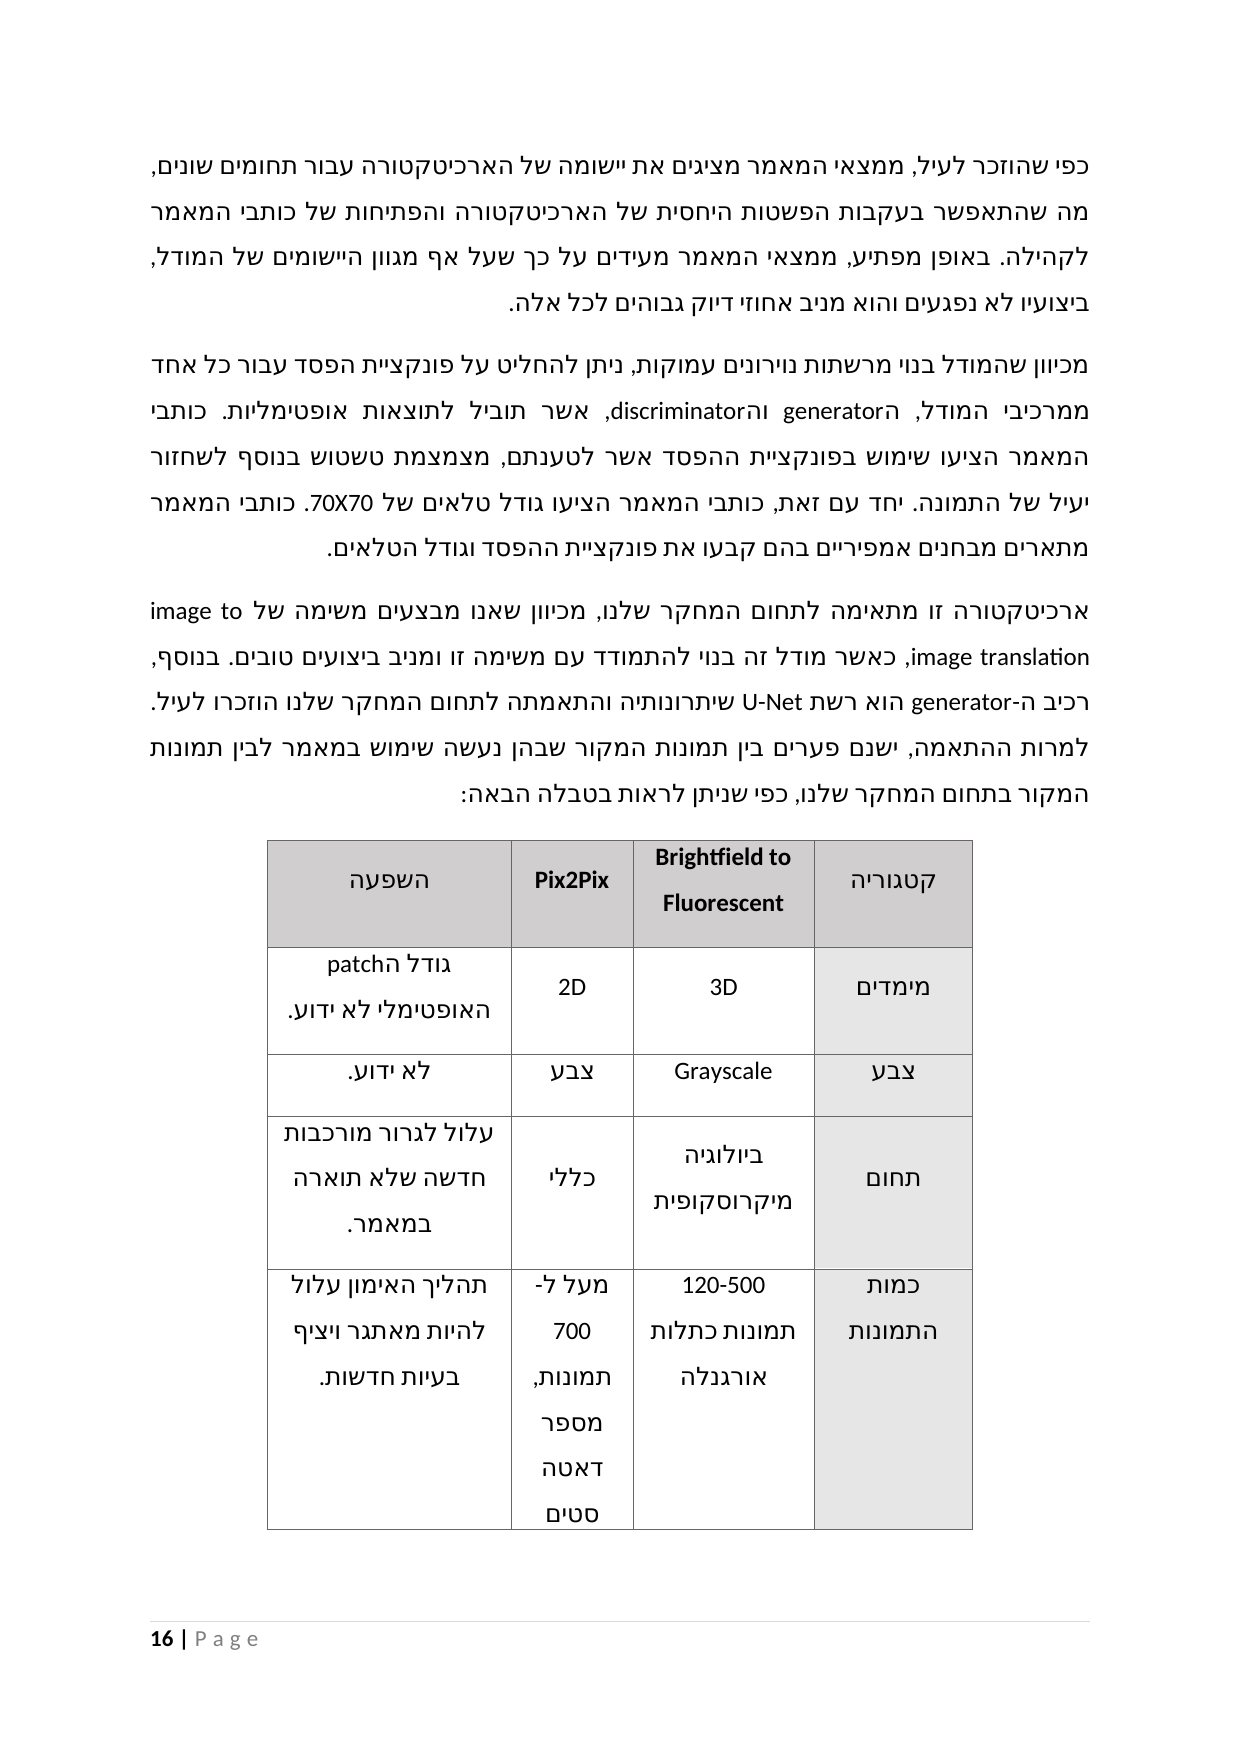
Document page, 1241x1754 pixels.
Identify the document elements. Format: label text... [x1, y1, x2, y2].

table_header Brightfield to Fluorescent [634, 841, 814, 947]
table_cell מימדים [815, 948, 972, 1054]
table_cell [268, 1270, 511, 1529]
text ארכיטקטורה זו מתאימה לתחום המחקר שלנו, מכיוון שאנו מבצעים משימה של image to image translation, כאשר מודל זה בנוי להתמודד עם משימה זו ומניב ביצועים טובים. בנוסף, רכיב ה-generator הוא רשת U-Net שיתרונותיה והתאמתה לתחום המחקר שלנו הוזכרו לעיל. למרות ההתאמה, ישנם פערים בין תמונות המקור שבהן נעשה שימוש במאמר לבין תמונות המקור בתחום המחקר שלנו, כפי שניתן לראות בטבלה הבאה: [150, 595, 1090, 808]
table_header Pix2Pix [512, 841, 633, 947]
table_cell גודל הpatch האופטימלי לא ידוע. [268, 948, 511, 1054]
table_cell צבע [512, 1055, 633, 1116]
table_cell 2D [512, 948, 633, 1054]
text מכיוון שהמודל בנוי מרשתות נוירונים עמוקות, ניתן להחליט על פונקציית הפסד עבור כל אחד ממרכיבי המודל, הgenerator והdiscriminator, אשר תוביל לתוצאות אופטימליות. כותבי המאמר הציעו שימוש בפונקציית ההפסד אשר לטענתם, מצמצמת טשטוש בנוסף לשחזור יעיל של התמונה. יחד עם זאת, כותבי המאמר הציעו גודל טלאים של 70X70. כותבי המאמר מתארים מבחנים אמפיריים בהם קבעו את פונקציית ההפסד וגודל הטלאים. [150, 349, 1090, 563]
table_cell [512, 1270, 633, 1529]
table_cell תחום [815, 1117, 972, 1268]
table_header השפעה [268, 841, 511, 947]
table_cell כללי [512, 1117, 633, 1268]
table_cell עלול לגרור מורכבות חדשה שלא תוארה במאמר. [268, 1117, 511, 1268]
table_cell 3D [634, 948, 814, 1054]
table_cell ביולוגיה מיקרוסקופית [634, 1117, 814, 1268]
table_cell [634, 1270, 814, 1529]
text כפי שהוזכר לעיל, ממצאי המאמר מציגים את יישומה של הארכיטקטורה עבור תחומים שונים, מה שהתאפשר בעקבות הפשטות היחסית של הארכיטקטורה והפתיחות של כותבי המאמר לקהילה. באופן מפתיע, ממצאי המאמר מעידים על כך שעל אף מגוון היישומים של המודל, ביצועיו לא נפגעים והוא מניב אחוזי דיוק גבוהים לכל אלה. [150, 150, 1090, 318]
table_cell Grayscale [634, 1055, 814, 1116]
table_cell לא ידוע. [268, 1055, 511, 1116]
table_header קטגוריה [815, 841, 972, 947]
table_cell כמות התמונות [815, 1270, 972, 1529]
table_cell צבע [815, 1055, 972, 1116]
